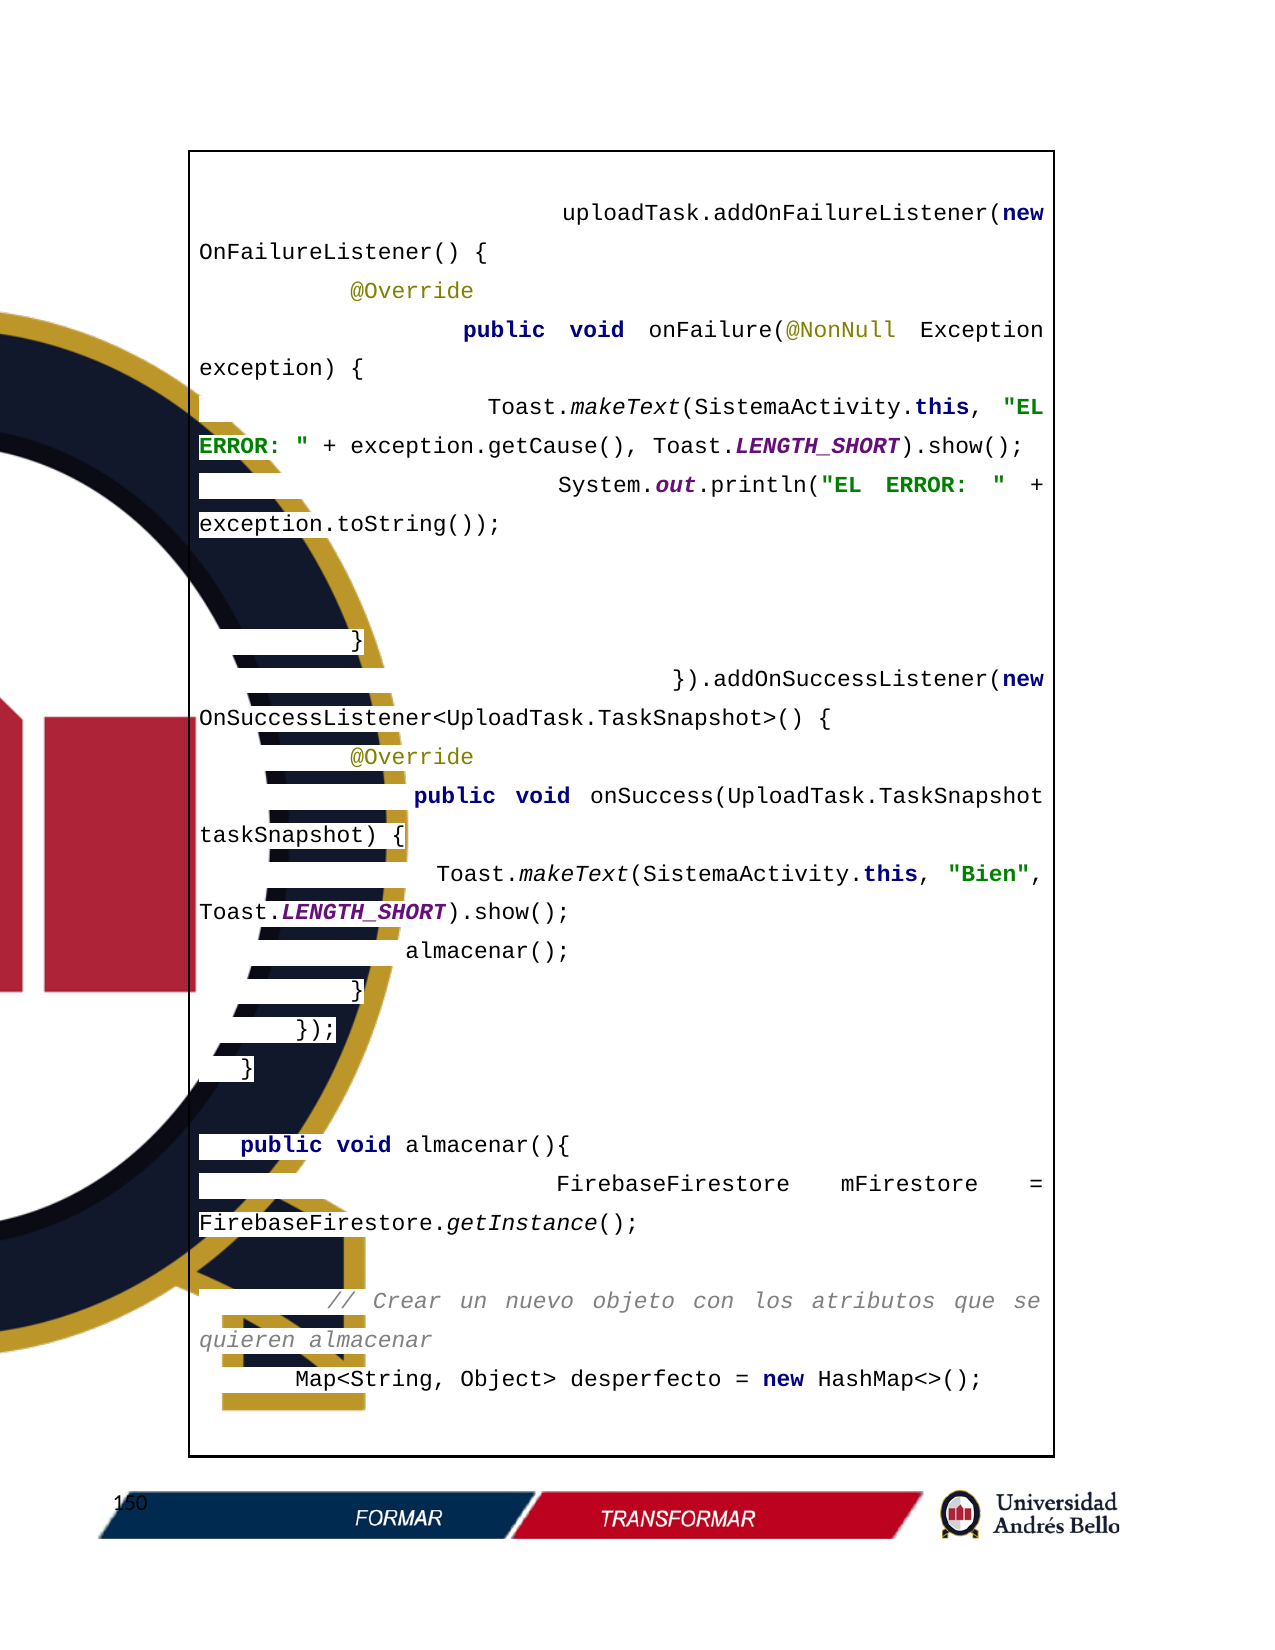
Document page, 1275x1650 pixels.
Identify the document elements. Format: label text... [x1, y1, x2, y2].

picture [97, 1489, 1120, 1539]
picture [0, 299, 188, 1423]
